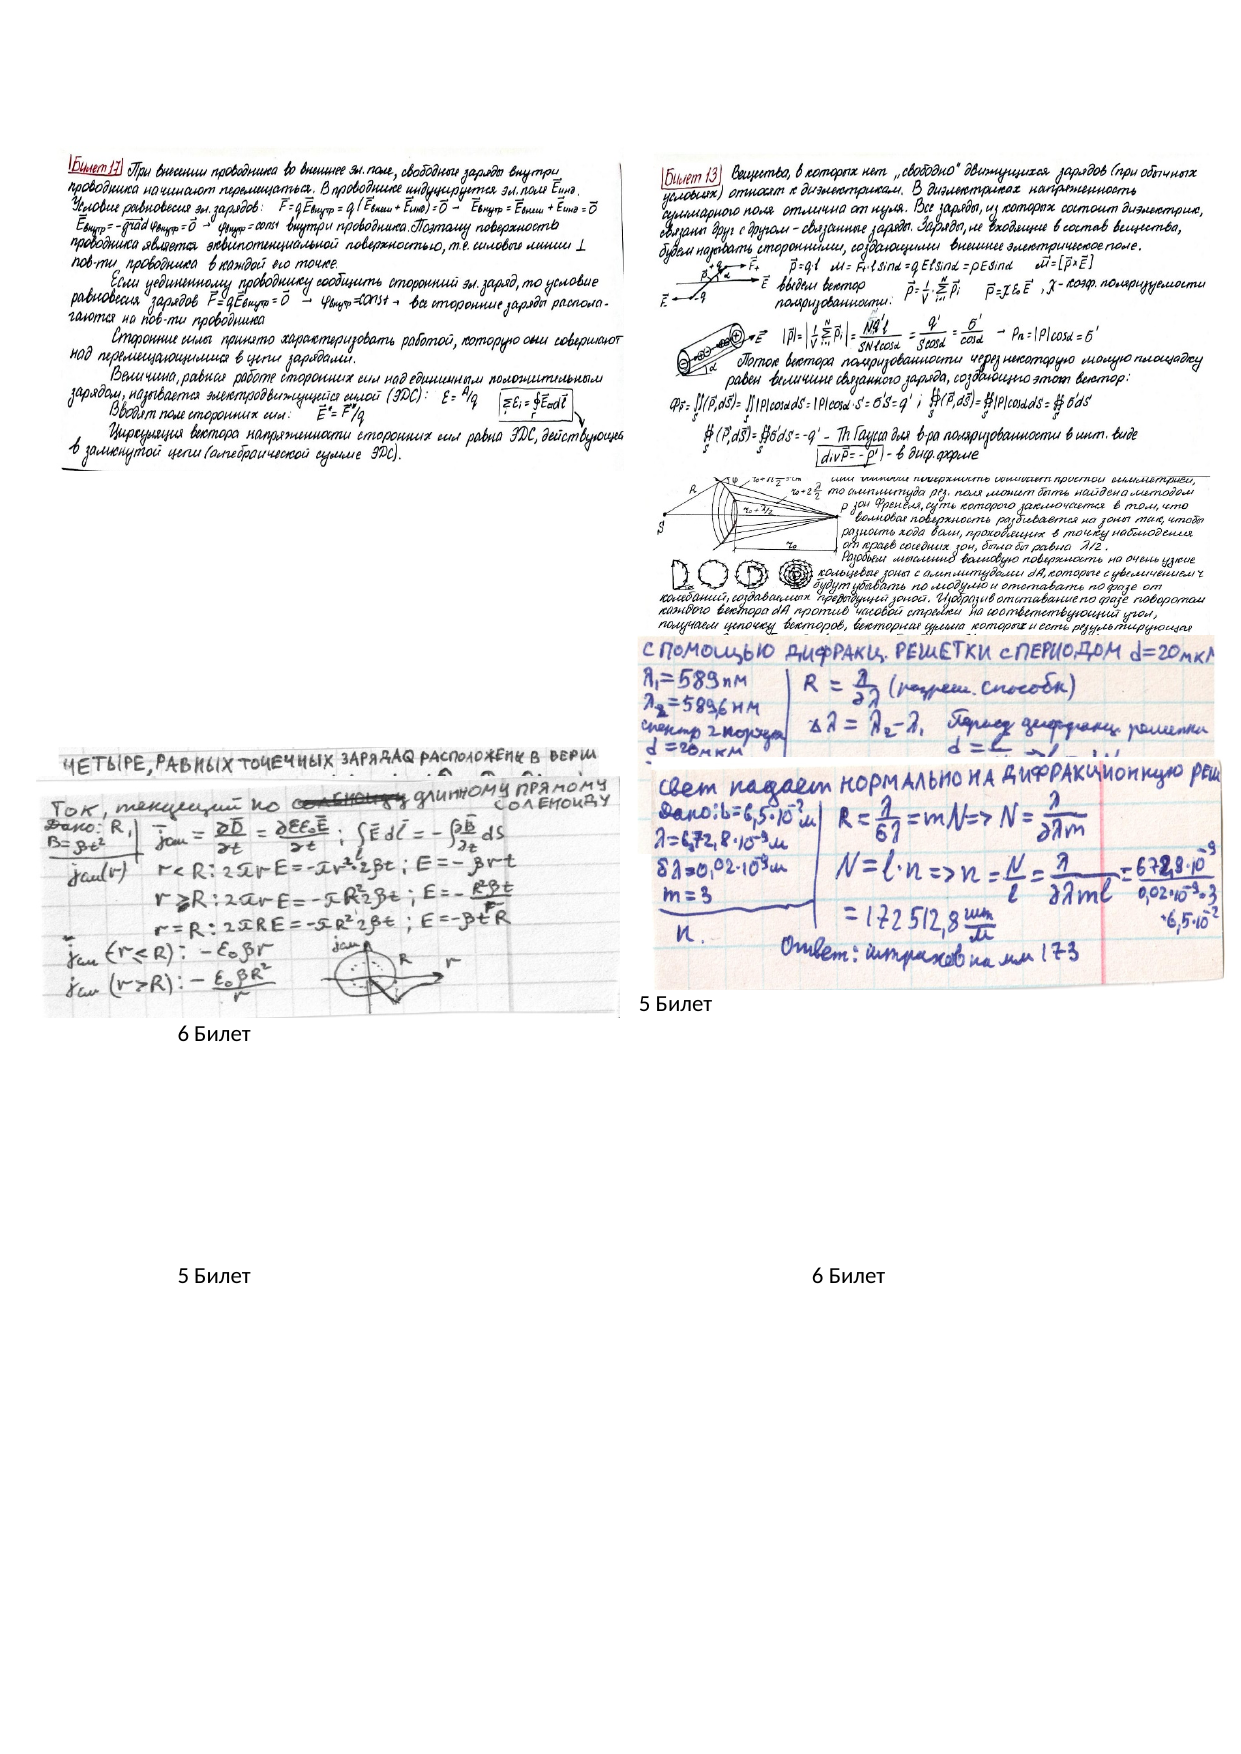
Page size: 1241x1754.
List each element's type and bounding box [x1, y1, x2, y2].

picture [56, 146, 624, 471]
picture [637, 152, 1230, 990]
picture [36, 747, 620, 1018]
text [177, 118, 1152, 1621]
